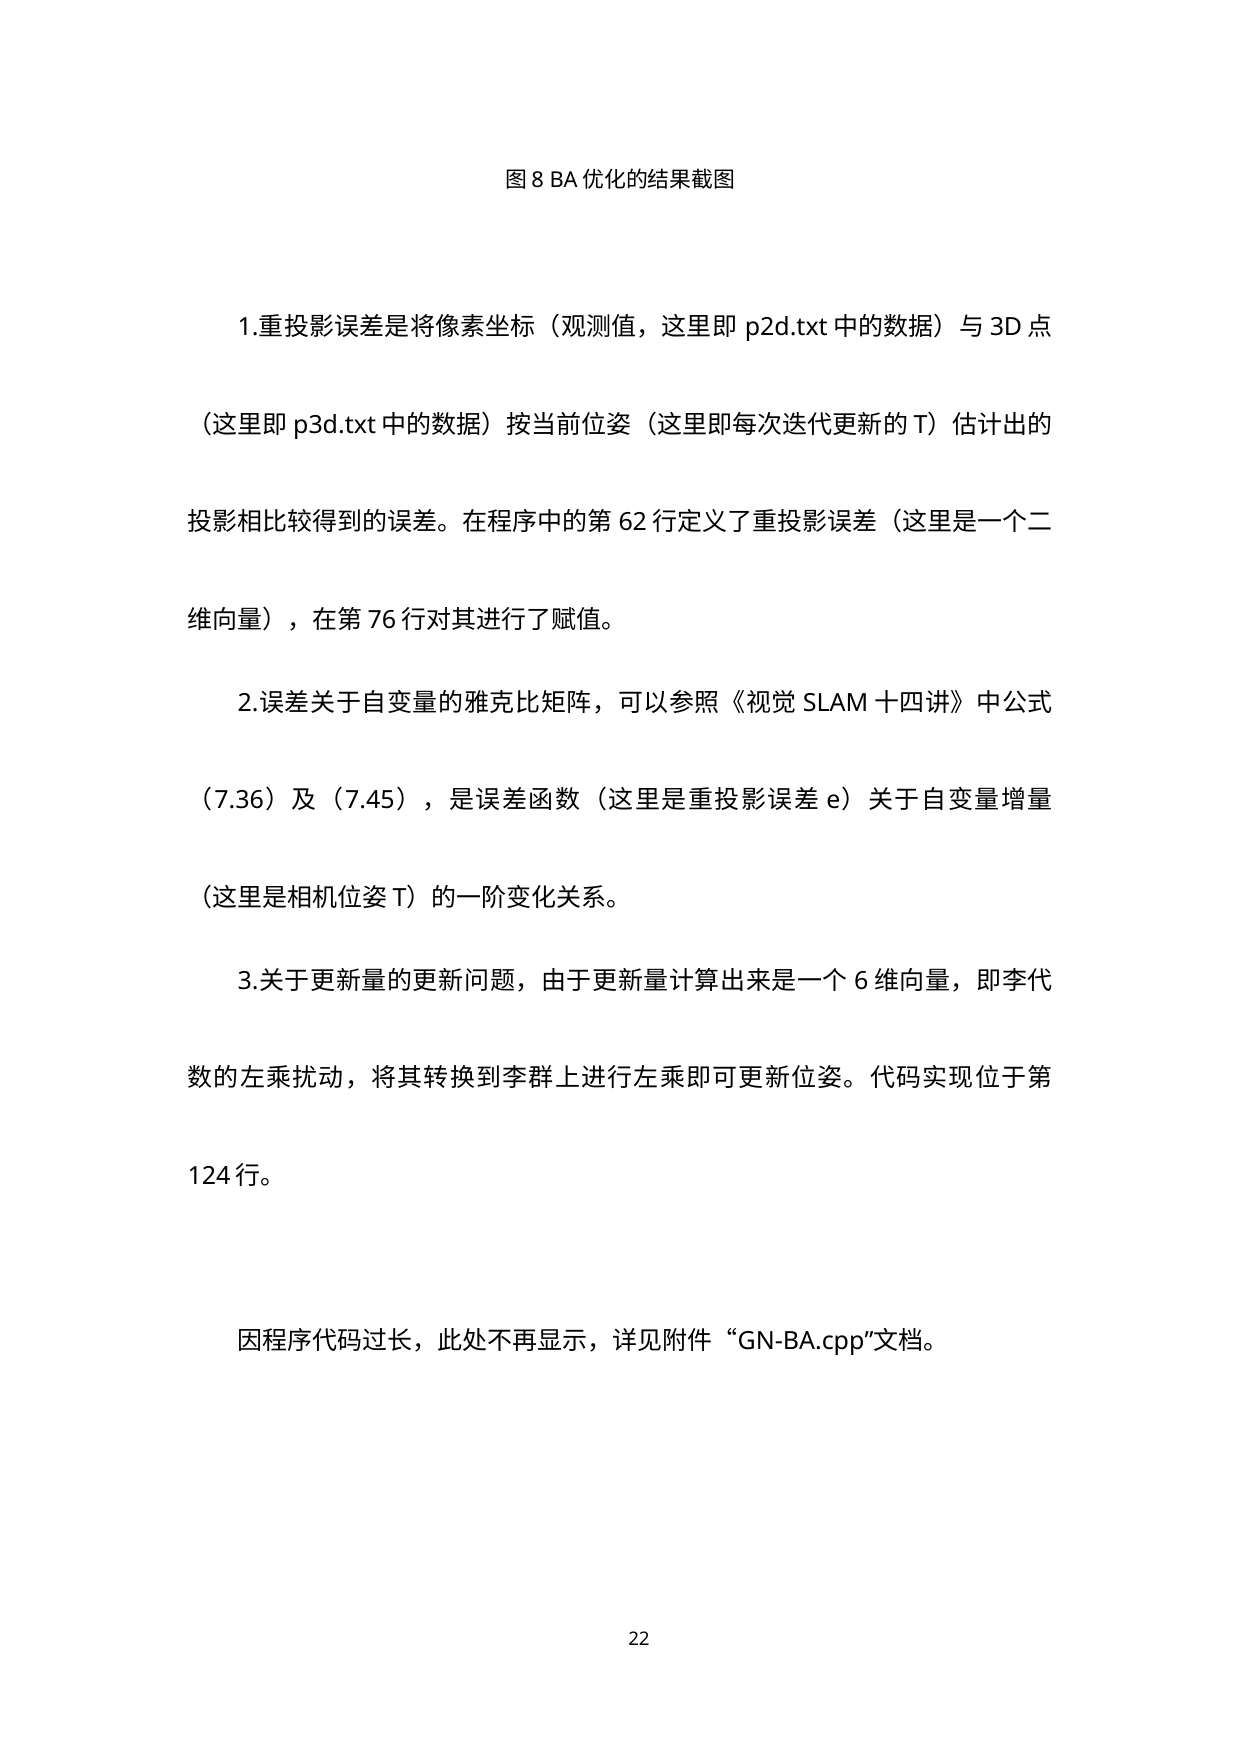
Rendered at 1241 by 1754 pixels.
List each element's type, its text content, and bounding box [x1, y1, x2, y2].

text 2.误差关于自变量的雅克比矩阵，可以参照《视觉SLAM十四讲》中公式（7.36）及（7.45），是误差函数（这里是重投影误差e）关于自变量增量（这里是相机位姿T）的一阶变化关系。 [187, 668, 1053, 928]
text 1.重投影误差是将像素坐标（观测值，这里即p2d.txt中的数据）与3D点（这里即p3d.txt中的数据）按当前位姿（这里即每次迭代更新的T）估计出的投影相比较得到的误差。在程序中的第62行定义了重投影误差（这里是一个二维向量），在第76行对其进行了赋值。 [187, 292, 1053, 650]
text 3.关于更新量的更新问题，由于更新量计算出来是一个6维向量，即李代数的左乘扰动，将其转换到李群上进行左乘即可更新位姿。代码实现位于第124行。 [187, 946, 1053, 1206]
text 因程序代码过长，此处不再显示，详见附件“GN-BA.cpp”文档。 [187, 1306, 1053, 1371]
text 图8 BA优化的结果截图 [187, 162, 1053, 194]
